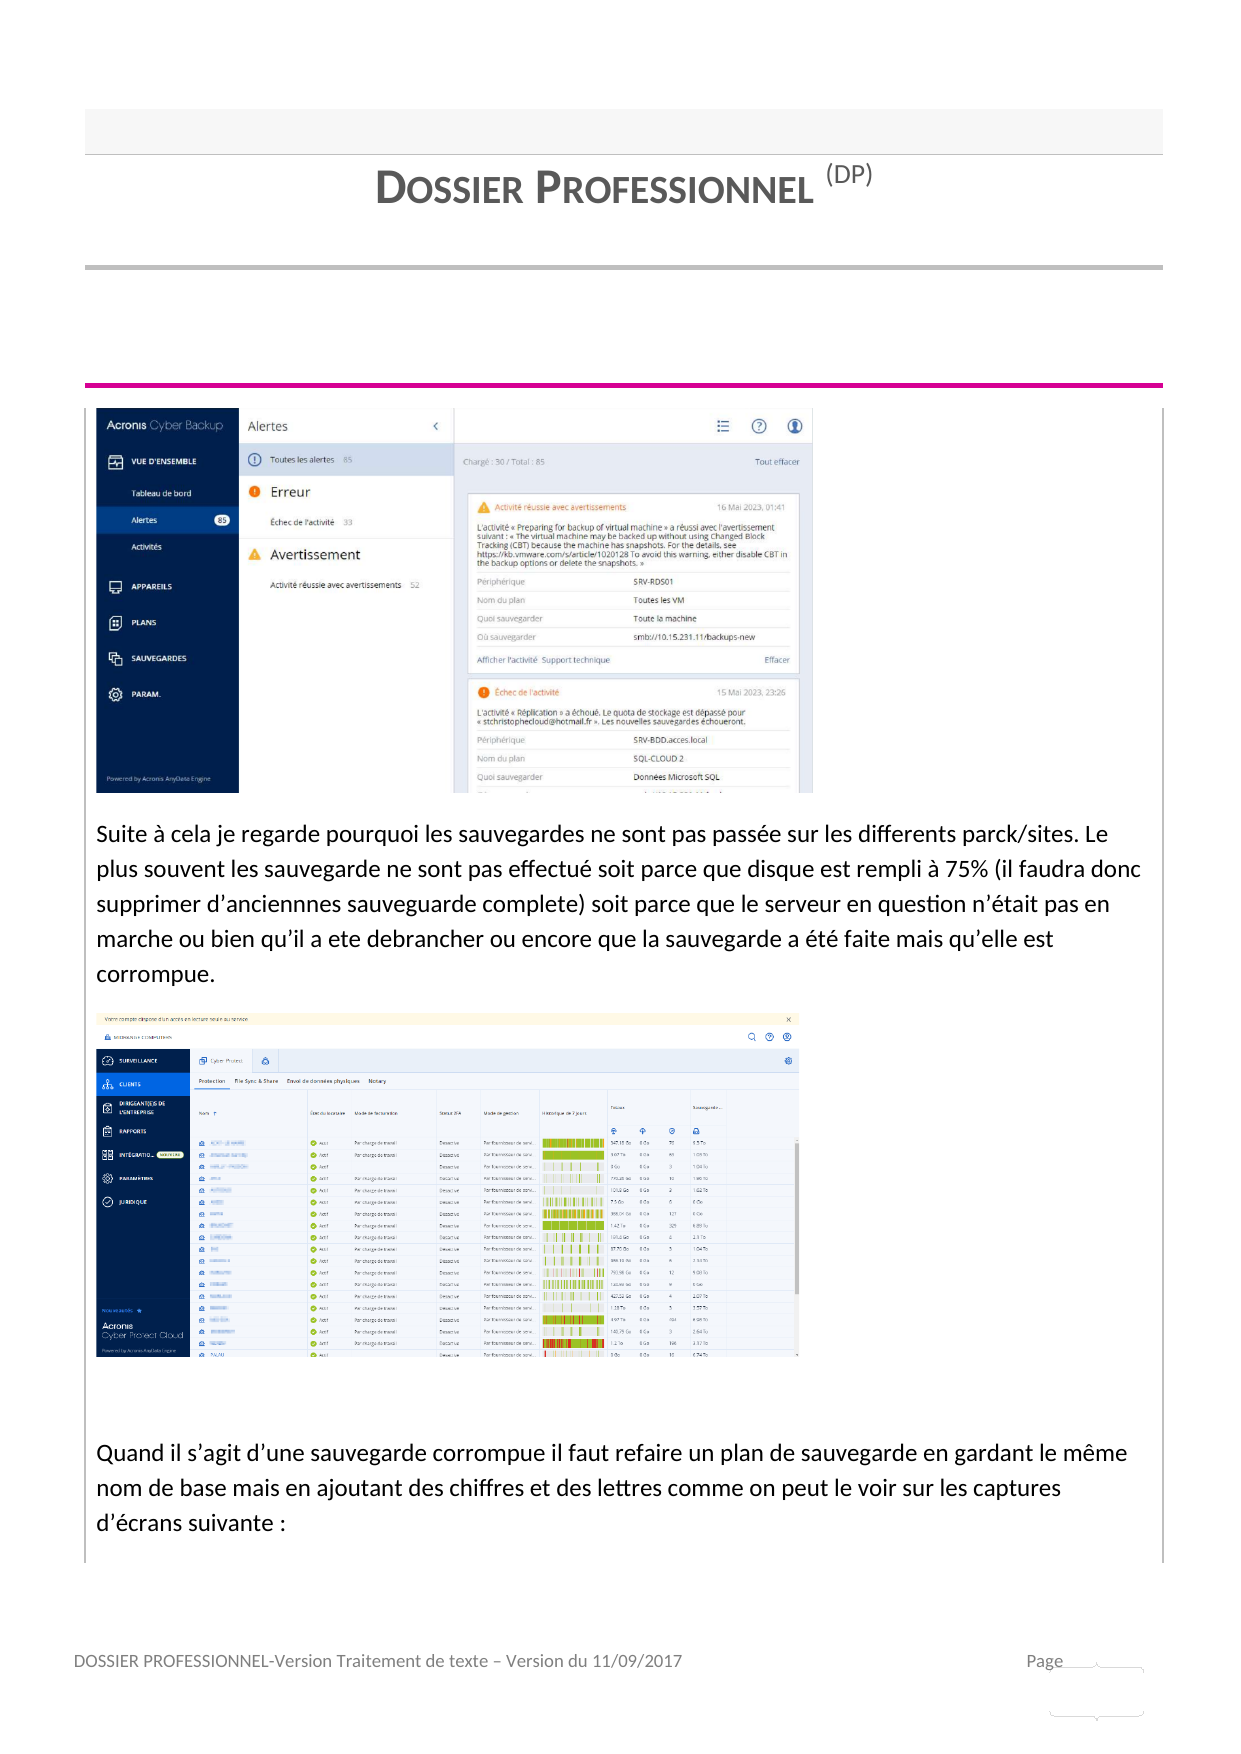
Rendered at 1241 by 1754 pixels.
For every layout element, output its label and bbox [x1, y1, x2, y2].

picture [96, 1013, 800, 1357]
picture [96, 408, 813, 793]
table_cell [86, 408, 1162, 1563]
